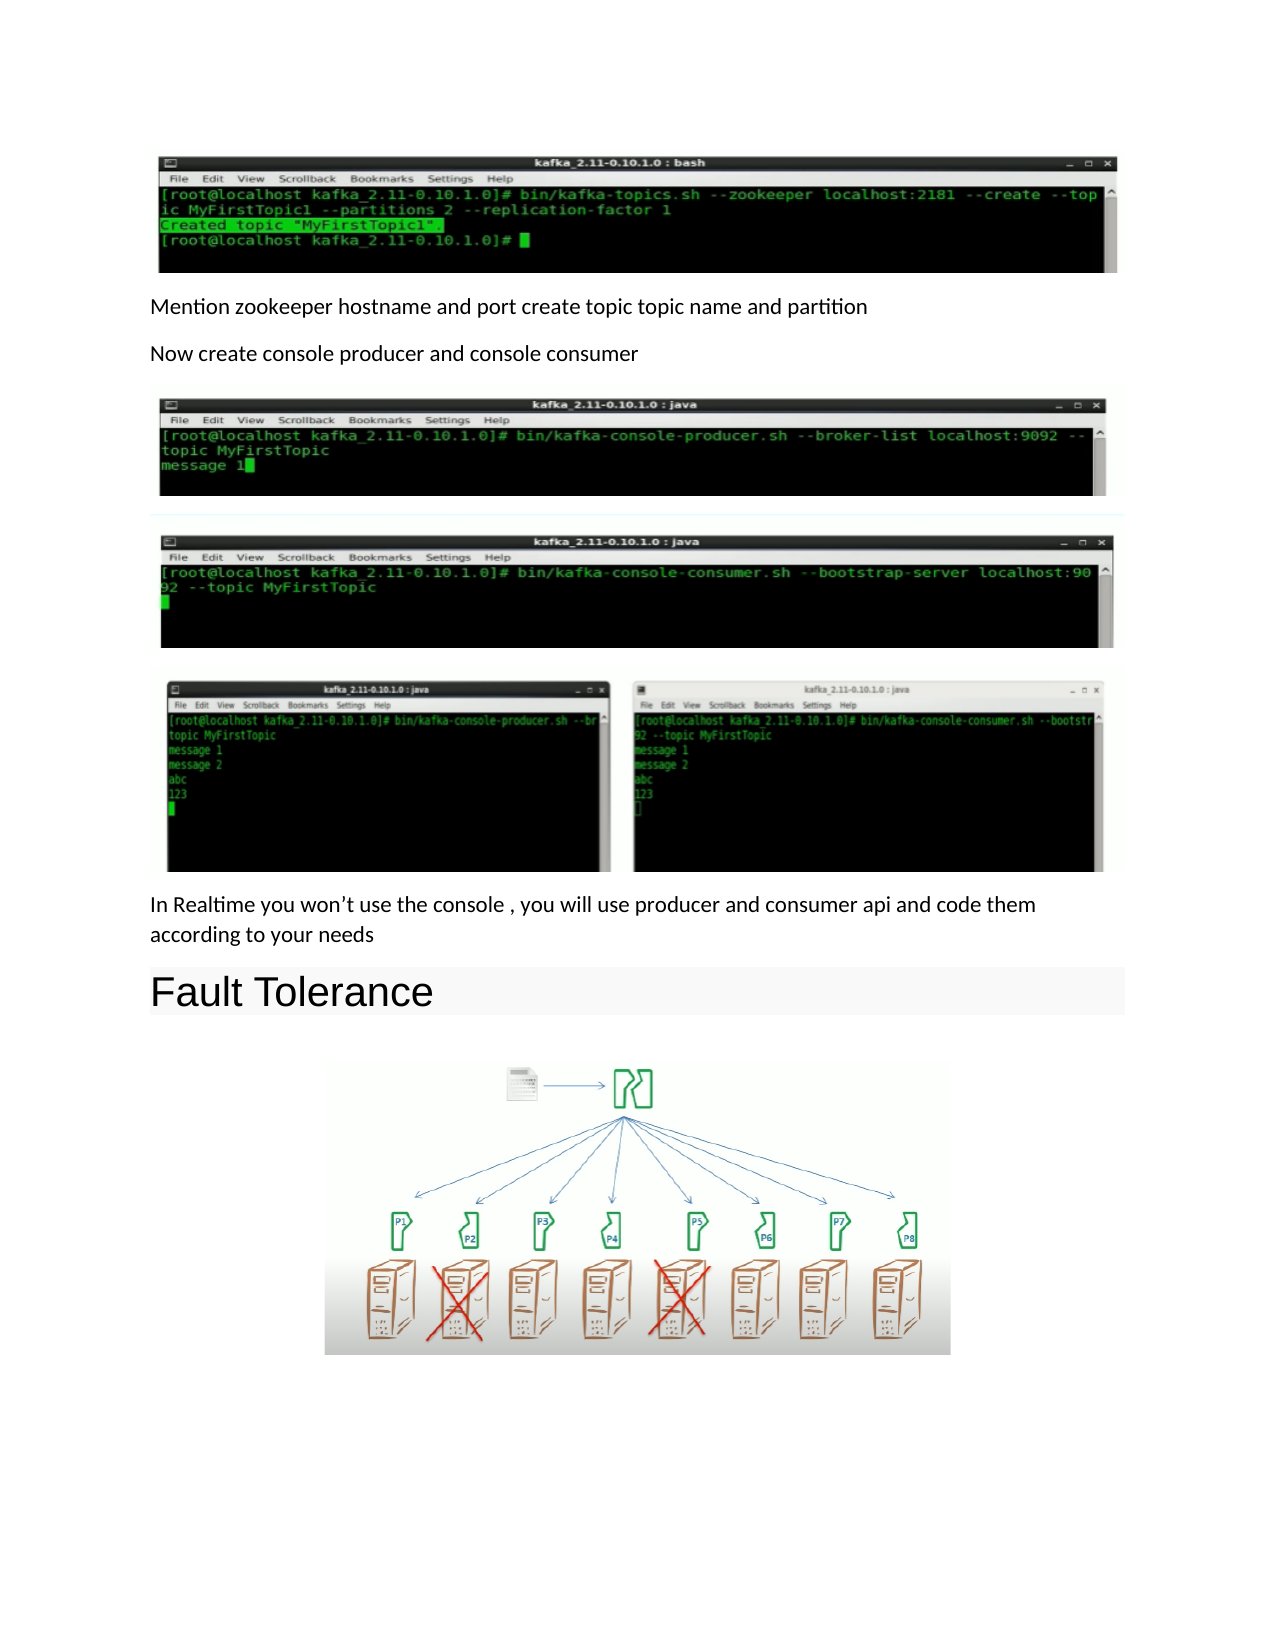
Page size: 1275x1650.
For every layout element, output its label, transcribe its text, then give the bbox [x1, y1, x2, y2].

picture [150, 385, 1125, 496]
text Mention zookeeper hostname and port create topic topic name and partition [150, 292, 1125, 320]
text Fault Tolerance [150, 967, 1125, 1015]
picture [150, 666, 1125, 872]
picture [150, 514, 1125, 648]
picture [150, 150, 1125, 273]
text In Realtime you won’t use the console , you will use producer and consumer api and code them according to your needs [150, 890, 1125, 948]
picture [324, 1061, 951, 1355]
text Now create console producer and console consumer [150, 339, 1125, 367]
